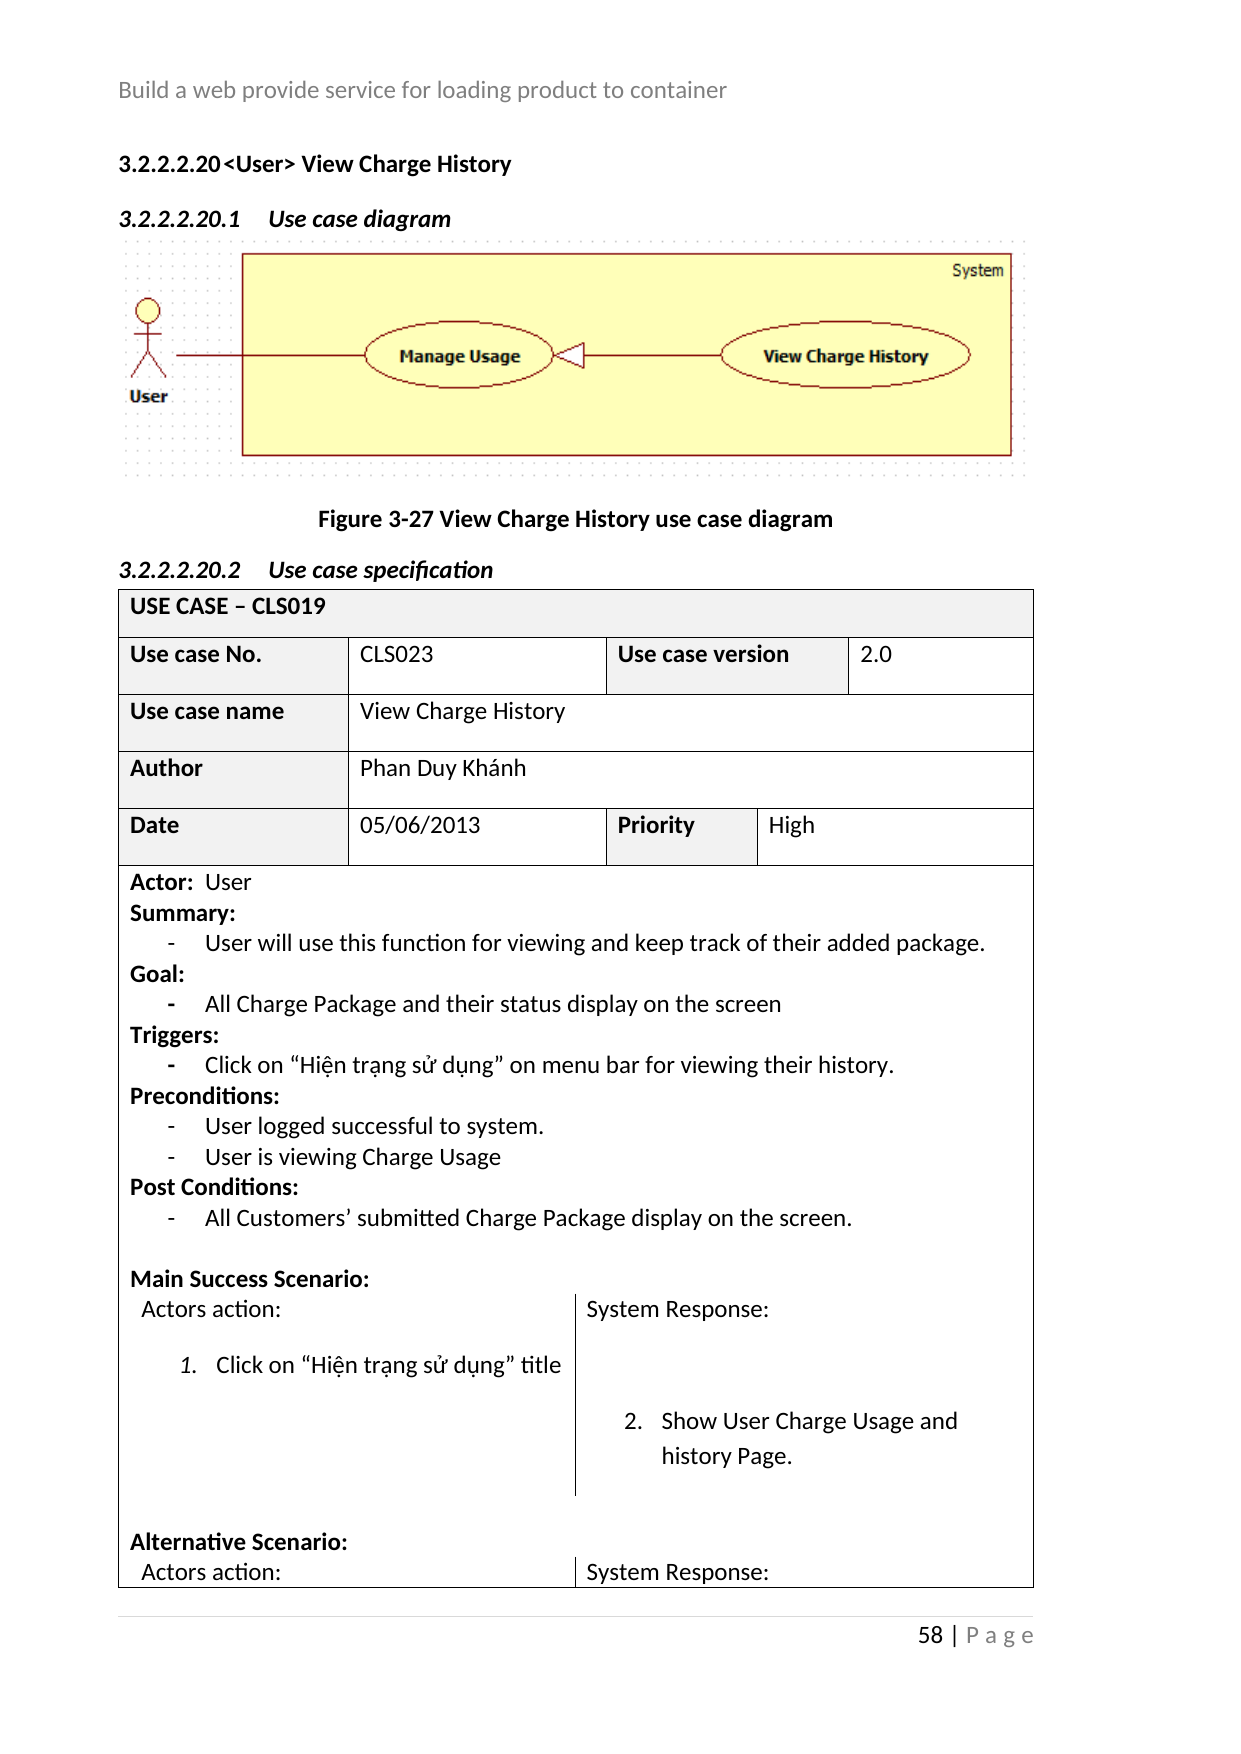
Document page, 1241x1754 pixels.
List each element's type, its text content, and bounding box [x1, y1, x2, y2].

table_cell Use case version [607, 638, 848, 694]
table_cell Author [119, 752, 348, 808]
table_cell High [758, 809, 1033, 865]
text Figure 3-27 View Charge History use case diagram [118, 503, 1033, 533]
table_cell View Charge History [349, 695, 1033, 751]
table_cell CLS023 [349, 638, 606, 694]
picture [124, 238, 1028, 478]
table_cell Use case No. [119, 638, 348, 694]
subtitle <User> View Charge History [118, 148, 1033, 178]
table_header USE CASE – CLS019 [119, 590, 1033, 637]
subtitle Use case diagram [118, 203, 1033, 234]
table_cell Use case name [119, 695, 348, 751]
table_cell Priority [607, 809, 757, 865]
table_cell 05/06/2013 [349, 809, 606, 865]
subtitle Use case specification [118, 554, 1033, 585]
table_cell 2.0 [849, 638, 1033, 694]
table_cell Phan Duy Khánh [349, 752, 1033, 808]
table_cell Date [119, 809, 348, 865]
